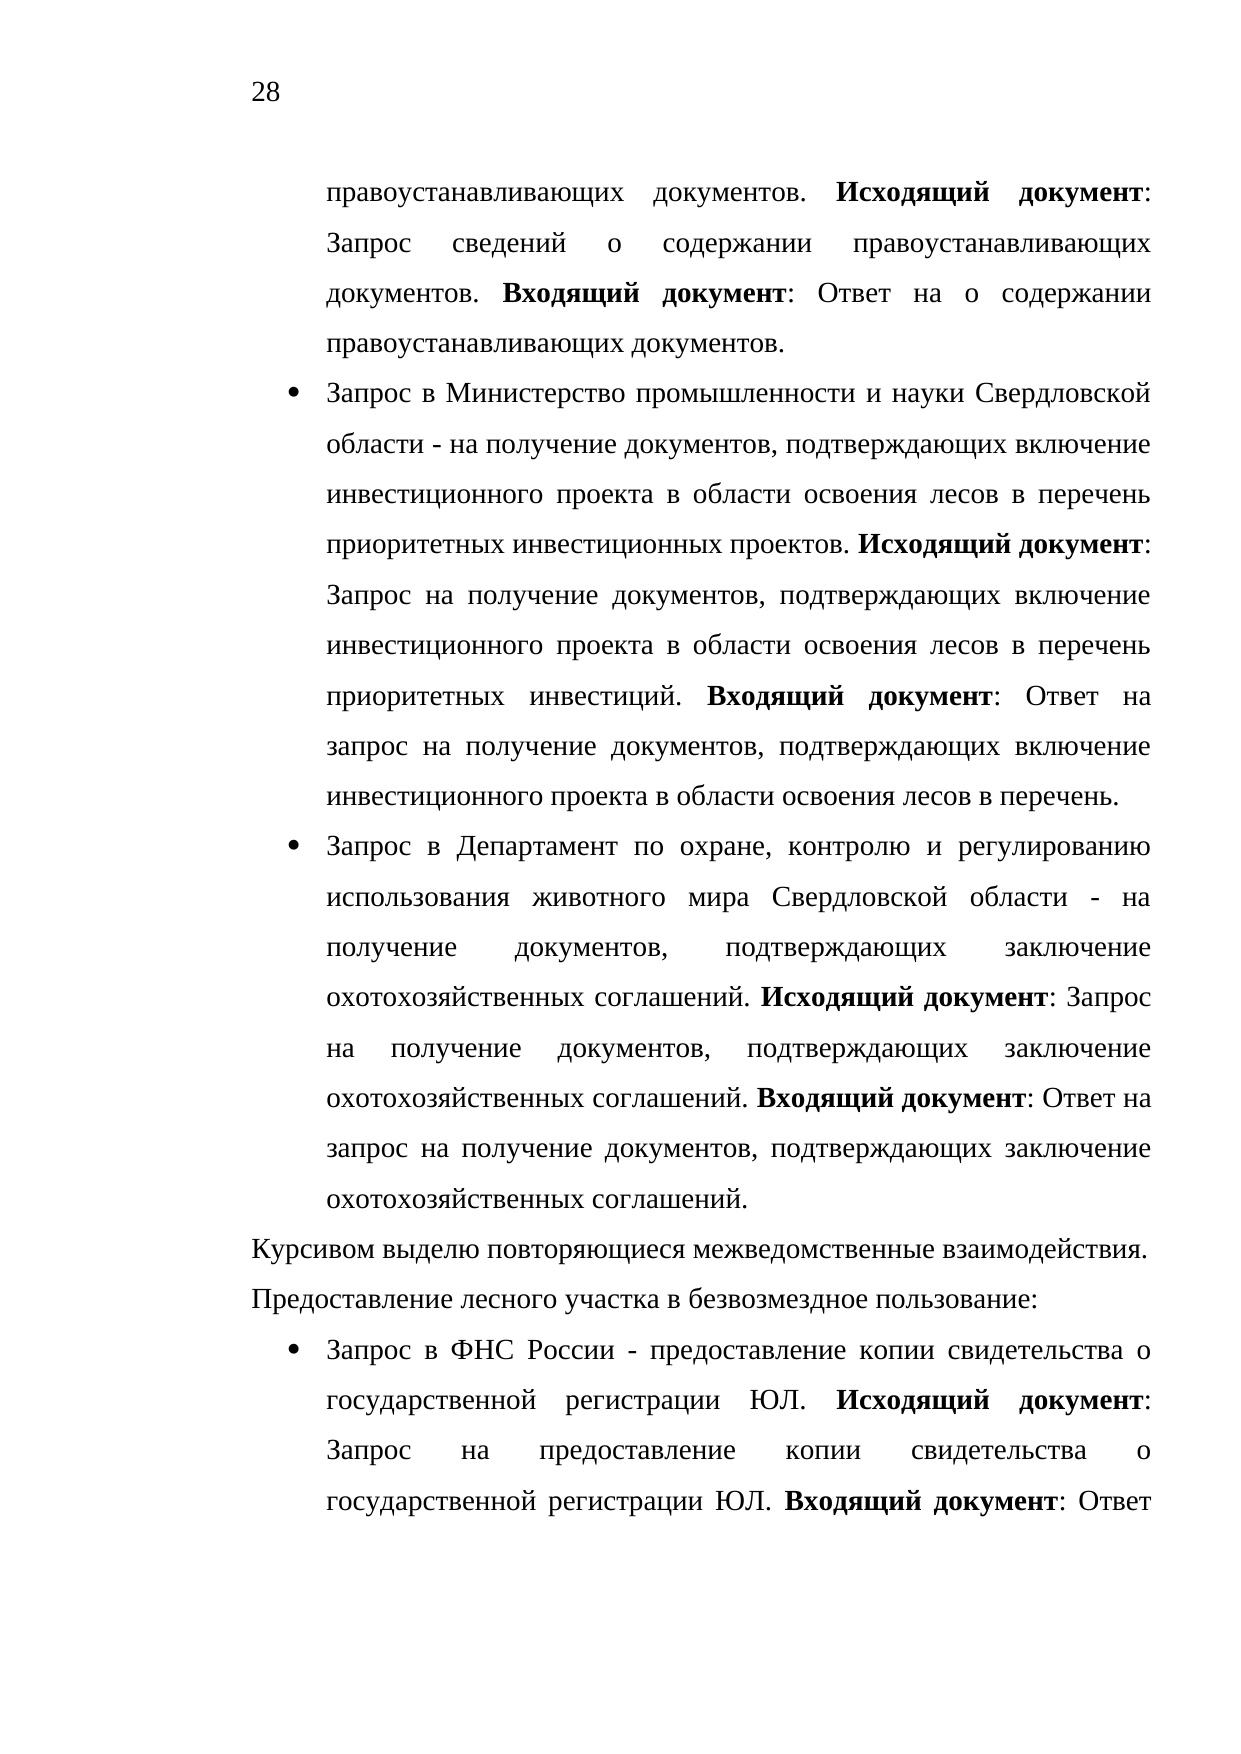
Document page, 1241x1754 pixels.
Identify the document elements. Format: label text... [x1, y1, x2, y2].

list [288, 174, 1152, 359]
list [288, 1332, 1152, 1516]
text Курсивом выделю повторяющиеся межведомственные взаимодействия. [177, 1231, 1152, 1265]
list Запрос в Министерство промышленности и науки Свердловской области - на получение документов, подтверждающих включение инвестиционного проекта в области освоения лесов в перечень приоритетных инвестиционных проектов. Исходящий документ: Запрос на получение документов, подтверждающих включение инвестиционного проекта в области освоения лесов в перечень приоритетных инвестиций. Входящий документ: Ответ на запрос на получение документов, подтверждающих включение инвестиционного проекта в области освоения лесов в перечень. [288, 376, 1152, 812]
text Предоставление лесного участка в безвозмездное пользование: [251, 1281, 1152, 1315]
list Запрос в Департамент по охране, контролю и регулированию использования животного мира Свердловской области - на получение документов, подтверждающих заключение охотохозяйственных соглашений. Исходящий документ: Запрос на получение документов, подтверждающих заключение охотохозяйственных соглашений. Входящий документ: Ответ на запрос на получение документов, подтверждающих заключение охотохозяйственных соглашений. [288, 828, 1152, 1214]
